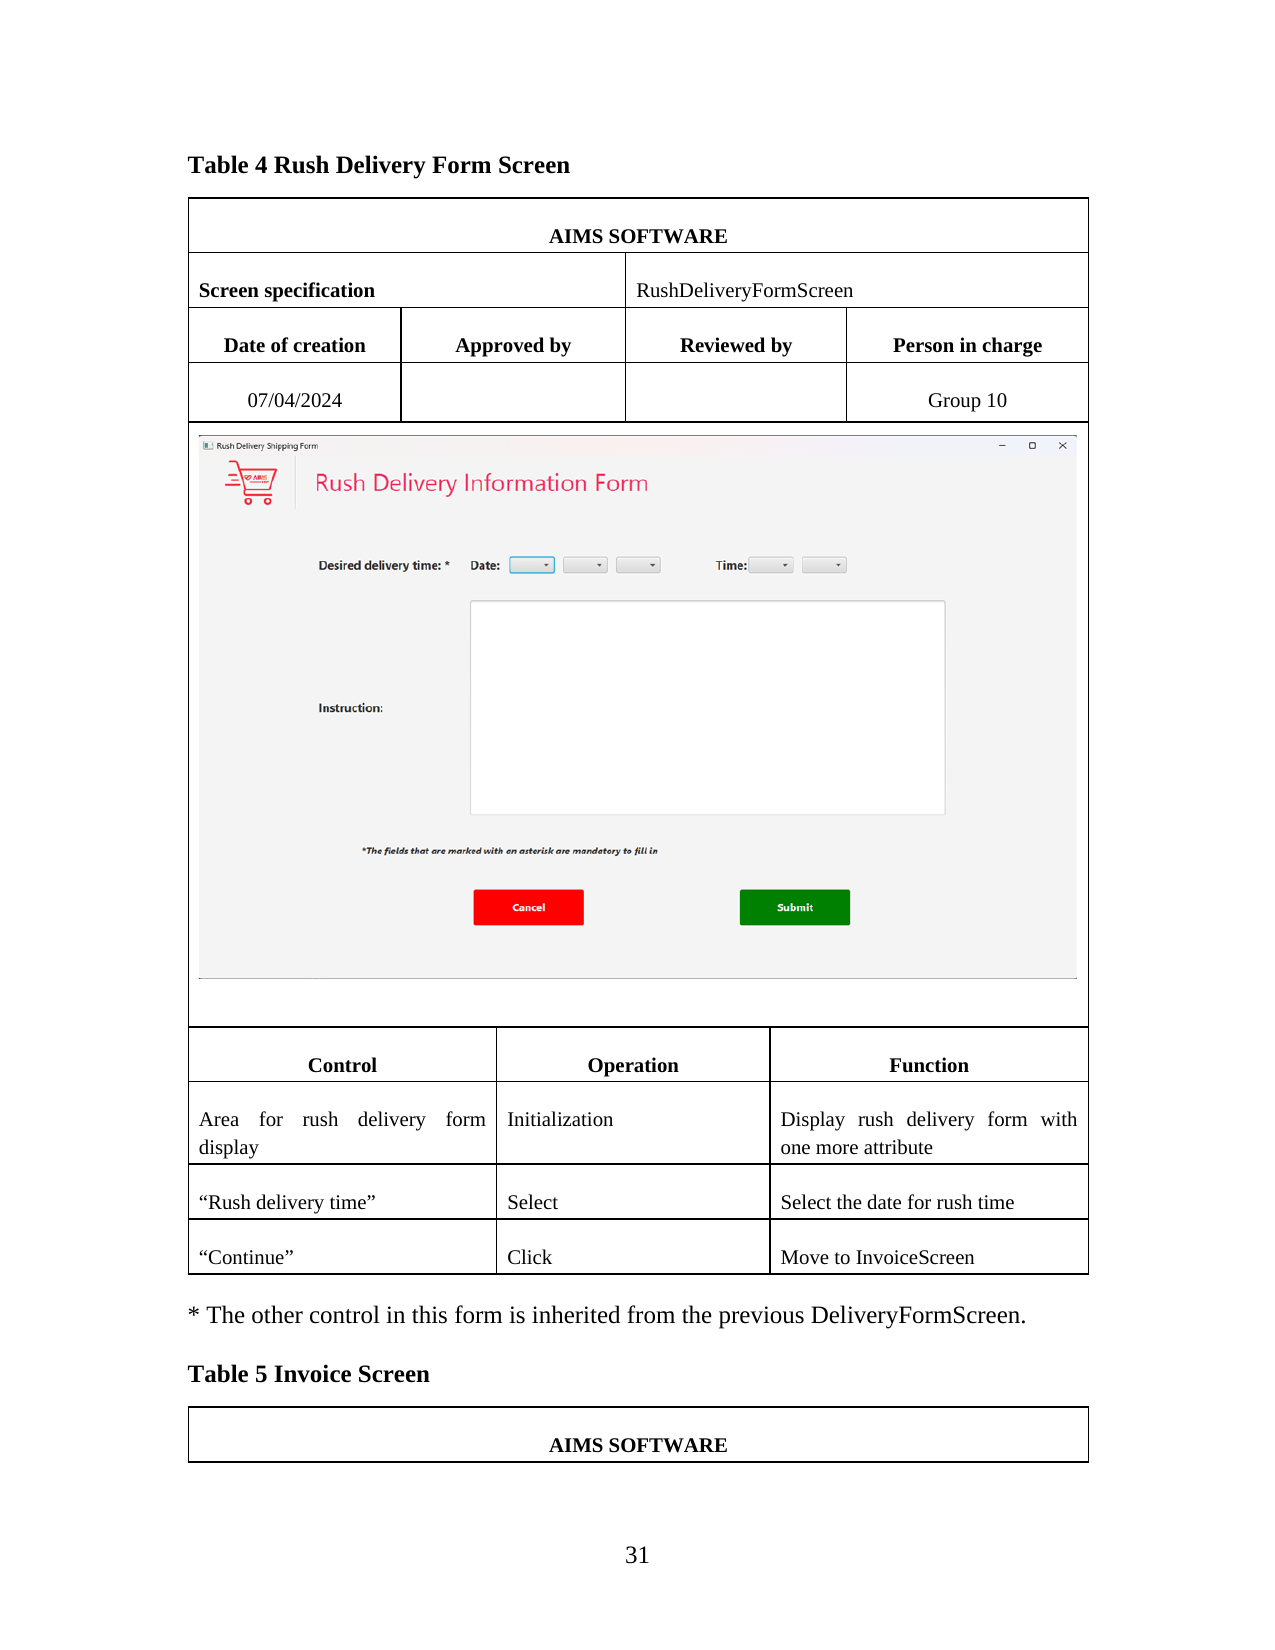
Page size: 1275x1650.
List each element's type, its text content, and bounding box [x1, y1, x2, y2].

table_cell Control [189, 1028, 496, 1081]
table_cell Group 10 [847, 363, 1088, 421]
table_cell Select the date for rush time [771, 1165, 1088, 1218]
table_cell Display rush delivery form with one more attribute [771, 1082, 1088, 1163]
table_cell Initialization [497, 1082, 769, 1163]
text * The other control in this form is inherited from the previous DeliveryFormScreen. [187, 1300, 1087, 1328]
text Table 5 Invoice Screen [187, 1359, 1087, 1388]
table_cell Click [497, 1220, 769, 1273]
table_header AIMS SOFTWARE [189, 1408, 1088, 1461]
table_cell Approved by [402, 308, 625, 362]
table_cell 07/04/2024 [189, 363, 400, 421]
table_cell Area for rush delivery form display [189, 1082, 496, 1163]
table_cell “Continue” [189, 1220, 496, 1273]
table_cell Date of creation [189, 308, 400, 362]
text Table 4 Rush Delivery Form Screen [187, 150, 1087, 179]
table_cell Select [497, 1165, 769, 1218]
table_cell Operation [497, 1028, 769, 1081]
picture [198, 435, 1077, 979]
table_header AIMS SOFTWARE [189, 199, 1088, 252]
table_cell Screen specification [189, 253, 625, 307]
table_cell [189, 423, 1088, 1026]
table_cell Reviewed by [626, 308, 846, 362]
table_cell “Rush delivery time” [189, 1165, 496, 1218]
table_cell Move to InvoiceScreen [771, 1220, 1088, 1273]
table_cell RushDeliveryFormScreen [626, 253, 1088, 307]
table_cell Function [771, 1028, 1088, 1081]
table_cell [402, 363, 625, 421]
table_cell [626, 363, 846, 421]
table_cell Person in charge [847, 308, 1088, 362]
